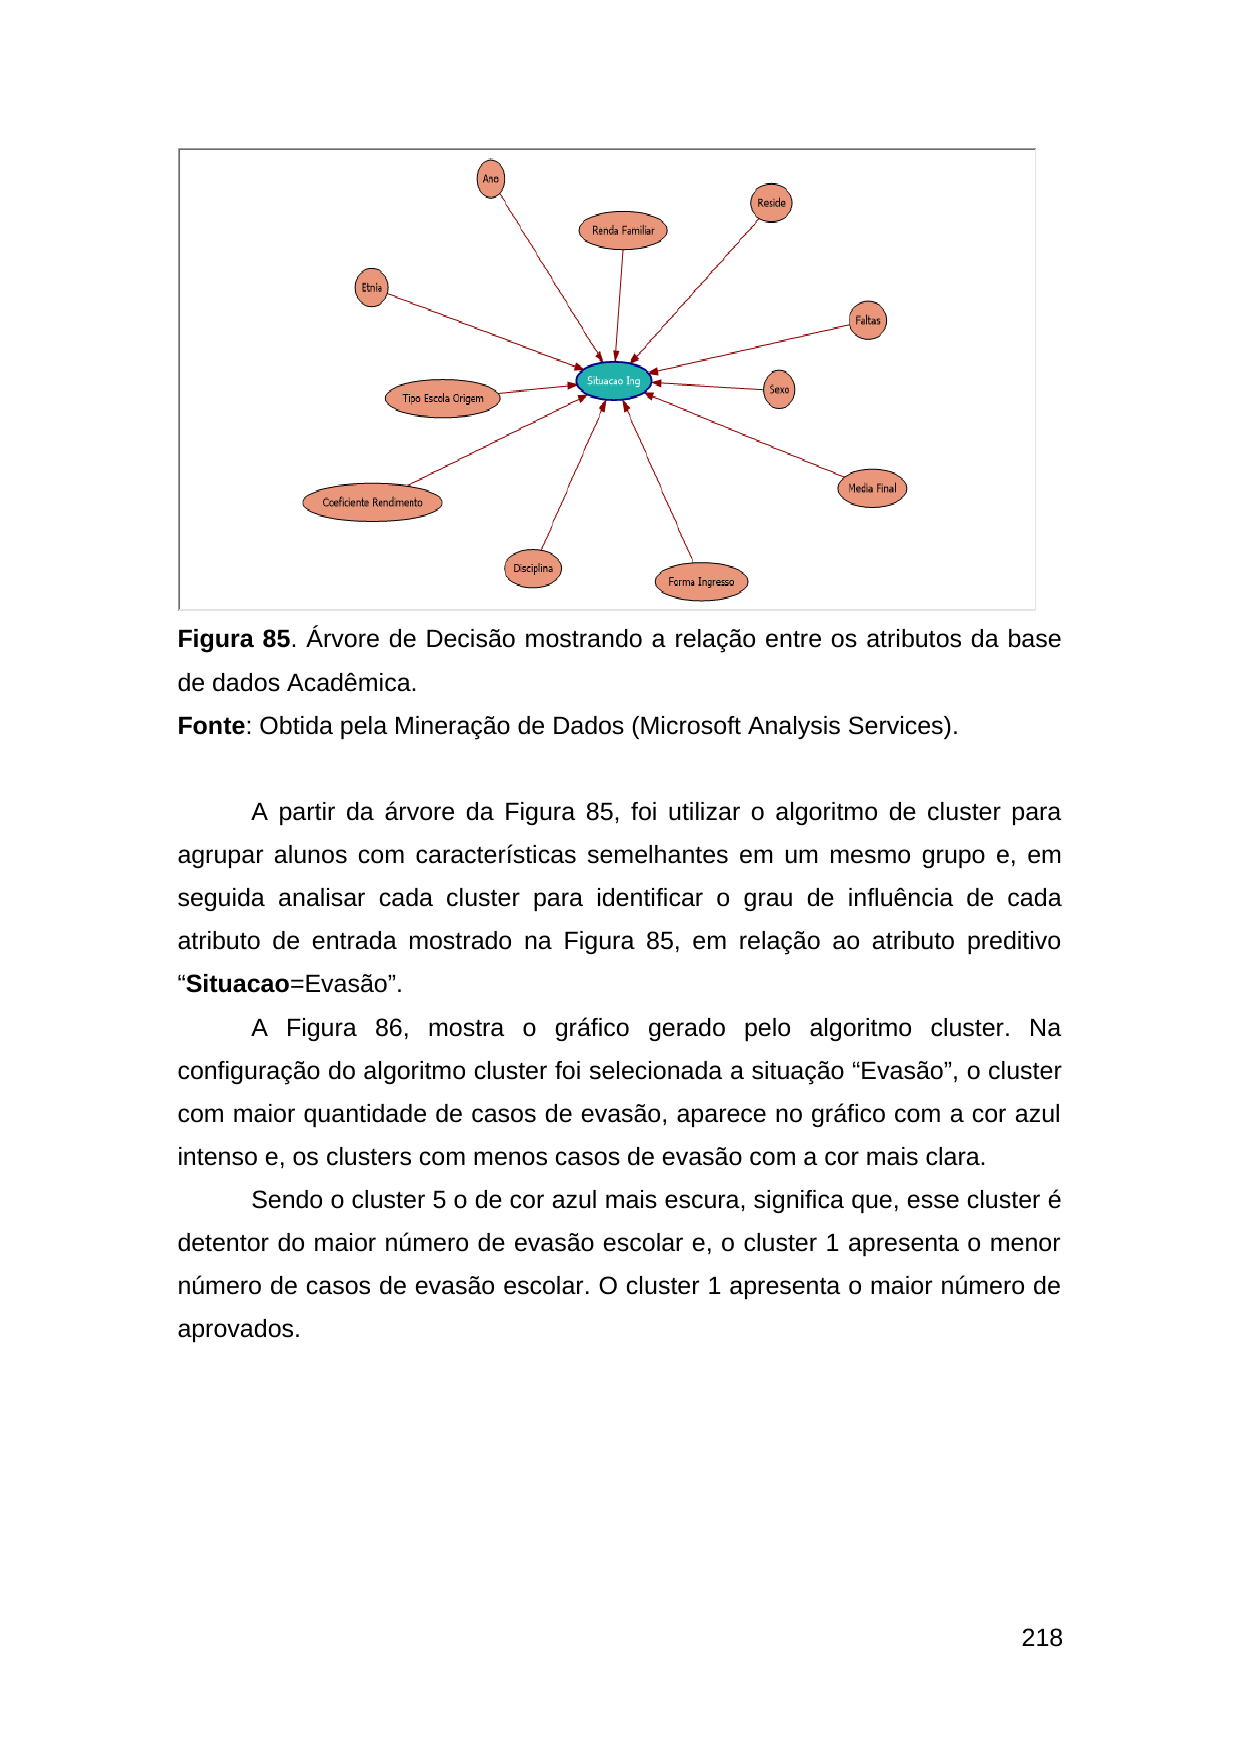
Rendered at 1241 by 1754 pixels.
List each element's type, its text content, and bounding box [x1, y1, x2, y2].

text A partir da árvore da Figura 85, foi utilizar o algoritmo de cluster para agrupar alunos com características semelhantes em um mesmo grupo e, em seguida analisar cada cluster para identificar o grau de influência de cada atributo de entrada mostrado na Figura 85, em relação ao atributo preditivo “Situacao=Evasão”. [177, 797, 1063, 998]
text A Figura 86, mostra o gráfico gerado pelo algoritmo cluster. Na configuração do algoritmo cluster foi selecionada a situação “Evasão”, o cluster com maior quantidade de casos de evasão, aparece no gráfico com a cor azul intenso e, os clusters com menos casos de evasão com a cor mais clara. [177, 1013, 1063, 1171]
text Sendo o cluster 5 o de cor azul mais escura, significa que, esse cluster é detentor do maior número de evasão escolar e, o cluster 1 apresenta o menor número de casos de evasão escolar. O cluster 1 apresenta o maior número de aprovados. [177, 1185, 1063, 1343]
text Fonte: Obtida pela Mineração de Dados (Microsoft Analysis Services). [177, 711, 1063, 739]
picture [177, 147, 1037, 611]
text Figura 85. Árvore de Decisão mostrando a relação entre os atributos da base de dados Acadêmica. [177, 624, 1063, 696]
